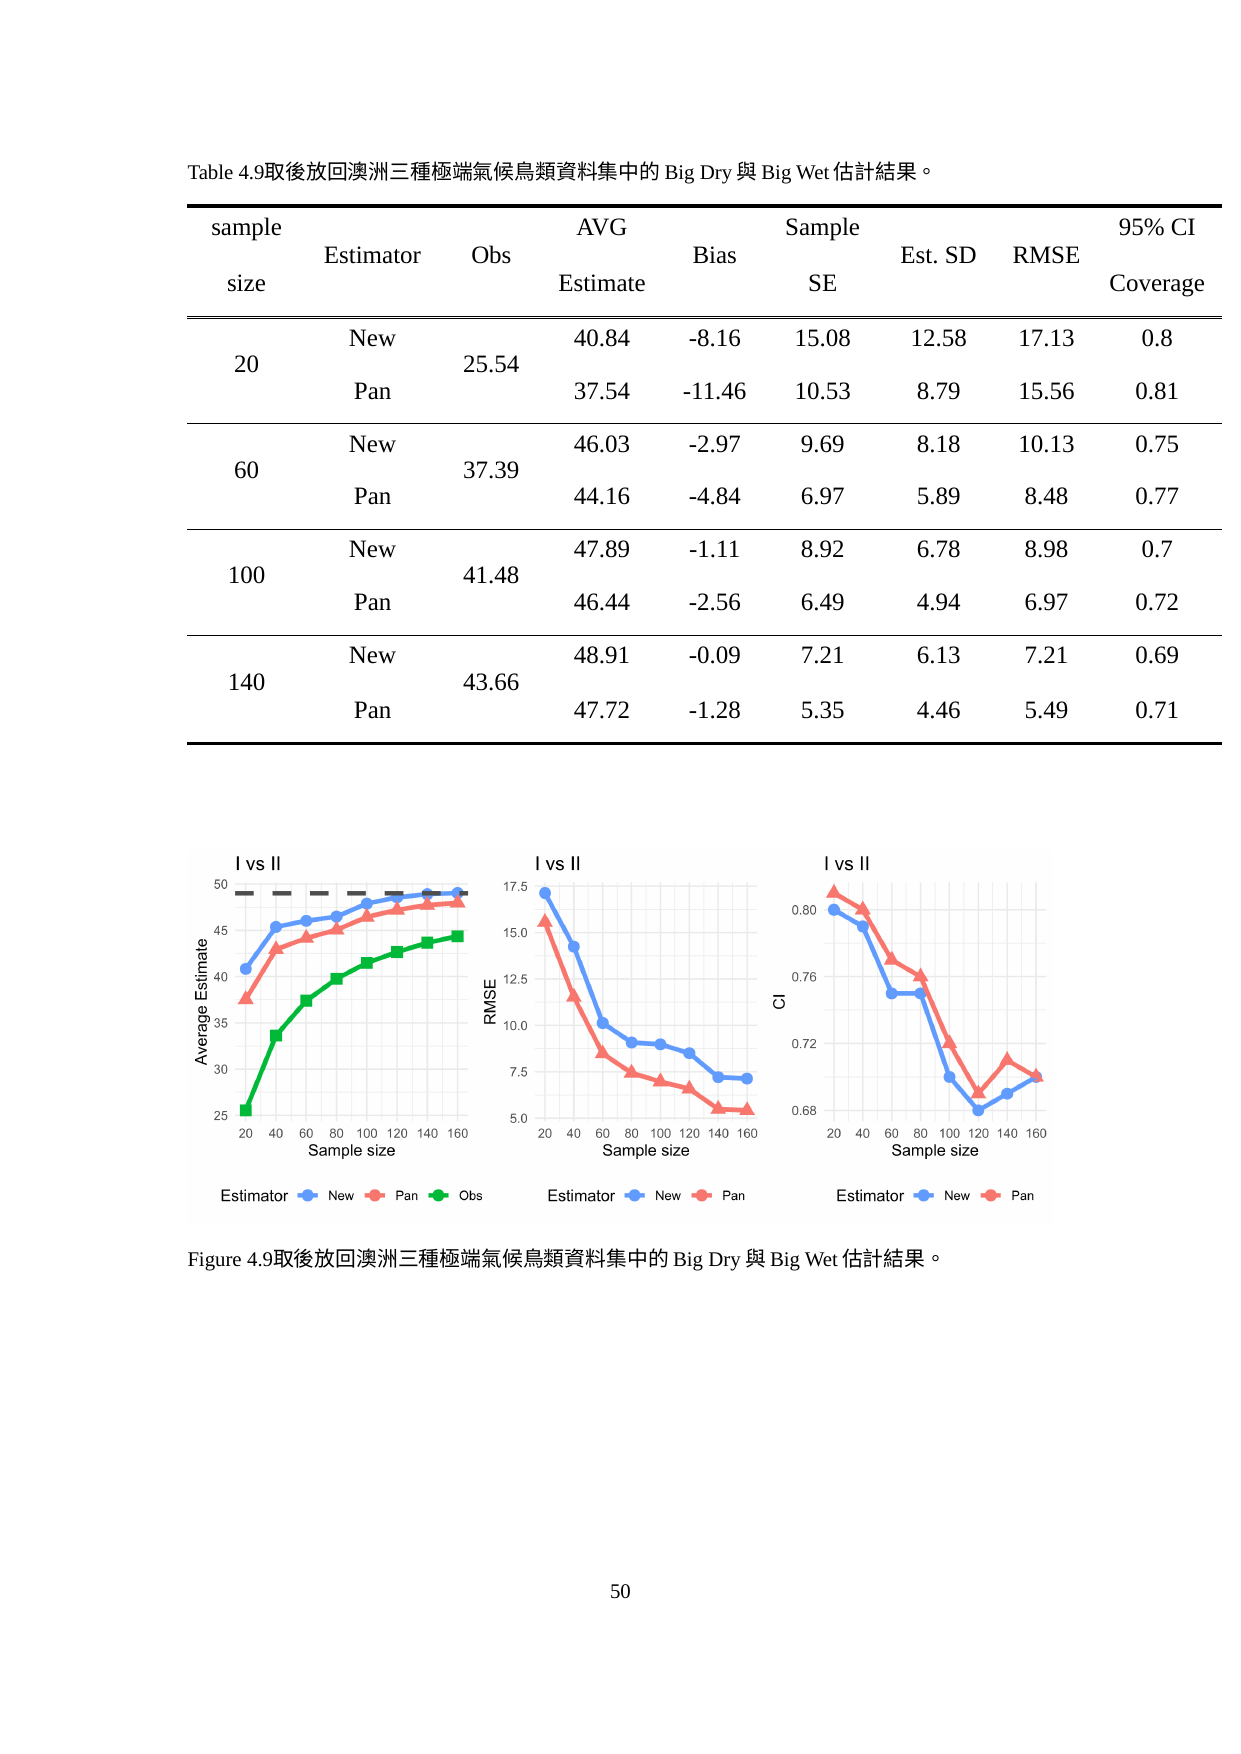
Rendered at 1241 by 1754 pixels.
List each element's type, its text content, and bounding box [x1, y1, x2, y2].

table_cell New [305, 636, 439, 687]
table_header 95% CI Coverage [1092, 208, 1222, 316]
table_cell 9.69 [769, 424, 876, 476]
table_cell 40.84 [543, 319, 661, 370]
table_cell 37.54 [543, 370, 661, 423]
table_cell 7.21 [769, 636, 876, 687]
table_cell 0.77 [1092, 476, 1222, 529]
table_cell 0.69 [1092, 636, 1222, 687]
table_cell 10.13 [1001, 424, 1092, 476]
table_cell 15.56 [1001, 370, 1092, 423]
table_header Obs [439, 208, 543, 316]
table_header Bias [661, 208, 768, 316]
table_cell 48.91 [543, 636, 661, 687]
table_cell New [305, 530, 439, 582]
table_cell 5.89 [876, 476, 1001, 529]
table_cell 41.48 [439, 530, 543, 634]
table_header AVG Estimate [543, 208, 661, 316]
table_header Est. SD [876, 208, 1001, 316]
table_cell 8.18 [876, 424, 1001, 476]
table_cell 47.89 [543, 530, 661, 582]
table_cell 8.48 [1001, 476, 1092, 529]
table_header sample size [187, 208, 305, 316]
table_cell 5.35 [769, 687, 876, 742]
table_cell -2.56 [661, 582, 768, 634]
table_cell 0.81 [1092, 370, 1222, 423]
table_cell 12.58 [876, 319, 1001, 370]
table_cell -8.16 [661, 319, 768, 370]
table_cell 100 [187, 530, 305, 634]
picture [187, 849, 1053, 1224]
table_cell 140 [187, 636, 305, 742]
table_cell Pan [305, 370, 439, 423]
table_cell 25.54 [439, 319, 543, 423]
table_cell 8.79 [876, 370, 1001, 423]
table_cell 44.16 [543, 476, 661, 529]
table_cell 37.39 [439, 424, 543, 529]
text Table 4.9取後放回澳洲三種極端氣候鳥類資料集中的Big Dry與Big Wet估計結果。 [187, 152, 1053, 189]
table_cell 15.08 [769, 319, 876, 370]
table_cell 46.44 [543, 582, 661, 634]
table_cell 6.97 [1001, 582, 1092, 634]
table_cell 10.53 [769, 370, 876, 423]
table_cell 7.21 [1001, 636, 1092, 687]
table_cell -0.09 [661, 636, 768, 687]
table_cell 4.46 [876, 687, 1001, 742]
table_cell Pan [305, 582, 439, 634]
table_cell 8.98 [1001, 530, 1092, 582]
table_cell -2.97 [661, 424, 768, 476]
table_header RMSE [1001, 208, 1092, 316]
table_cell Pan [305, 687, 439, 742]
table_cell 60 [187, 424, 305, 529]
table_cell -1.11 [661, 530, 768, 582]
table_cell 0.75 [1092, 424, 1222, 476]
table_cell -11.46 [661, 370, 768, 423]
table_header Estimator [305, 208, 439, 316]
table_cell 6.13 [876, 636, 1001, 687]
table_cell 0.72 [1092, 582, 1222, 634]
table_cell 6.97 [769, 476, 876, 529]
table_cell New [305, 319, 439, 370]
table_cell -4.84 [661, 476, 768, 529]
table_cell 17.13 [1001, 319, 1092, 370]
table_header Sample SE [769, 208, 876, 316]
table_cell 5.49 [1001, 687, 1092, 742]
table_cell 0.7 [1092, 530, 1222, 582]
table_cell 4.94 [876, 582, 1001, 634]
table_cell 47.72 [543, 687, 661, 742]
table_cell 6.49 [769, 582, 876, 634]
table_cell 6.78 [876, 530, 1001, 582]
table_cell New [305, 424, 439, 476]
table_cell 20 [187, 319, 305, 423]
table_cell 0.71 [1092, 687, 1222, 742]
text Figure 4.9取後放回澳洲三種極端氣候鳥類資料集中的Big Dry與Big Wet估計結果。 [187, 1238, 1053, 1276]
table_cell -1.28 [661, 687, 768, 742]
table_cell 43.66 [439, 636, 543, 742]
table_cell 46.03 [543, 424, 661, 476]
table_cell Pan [305, 476, 439, 529]
table_cell 8.92 [769, 530, 876, 582]
table_cell 0.8 [1092, 319, 1222, 370]
